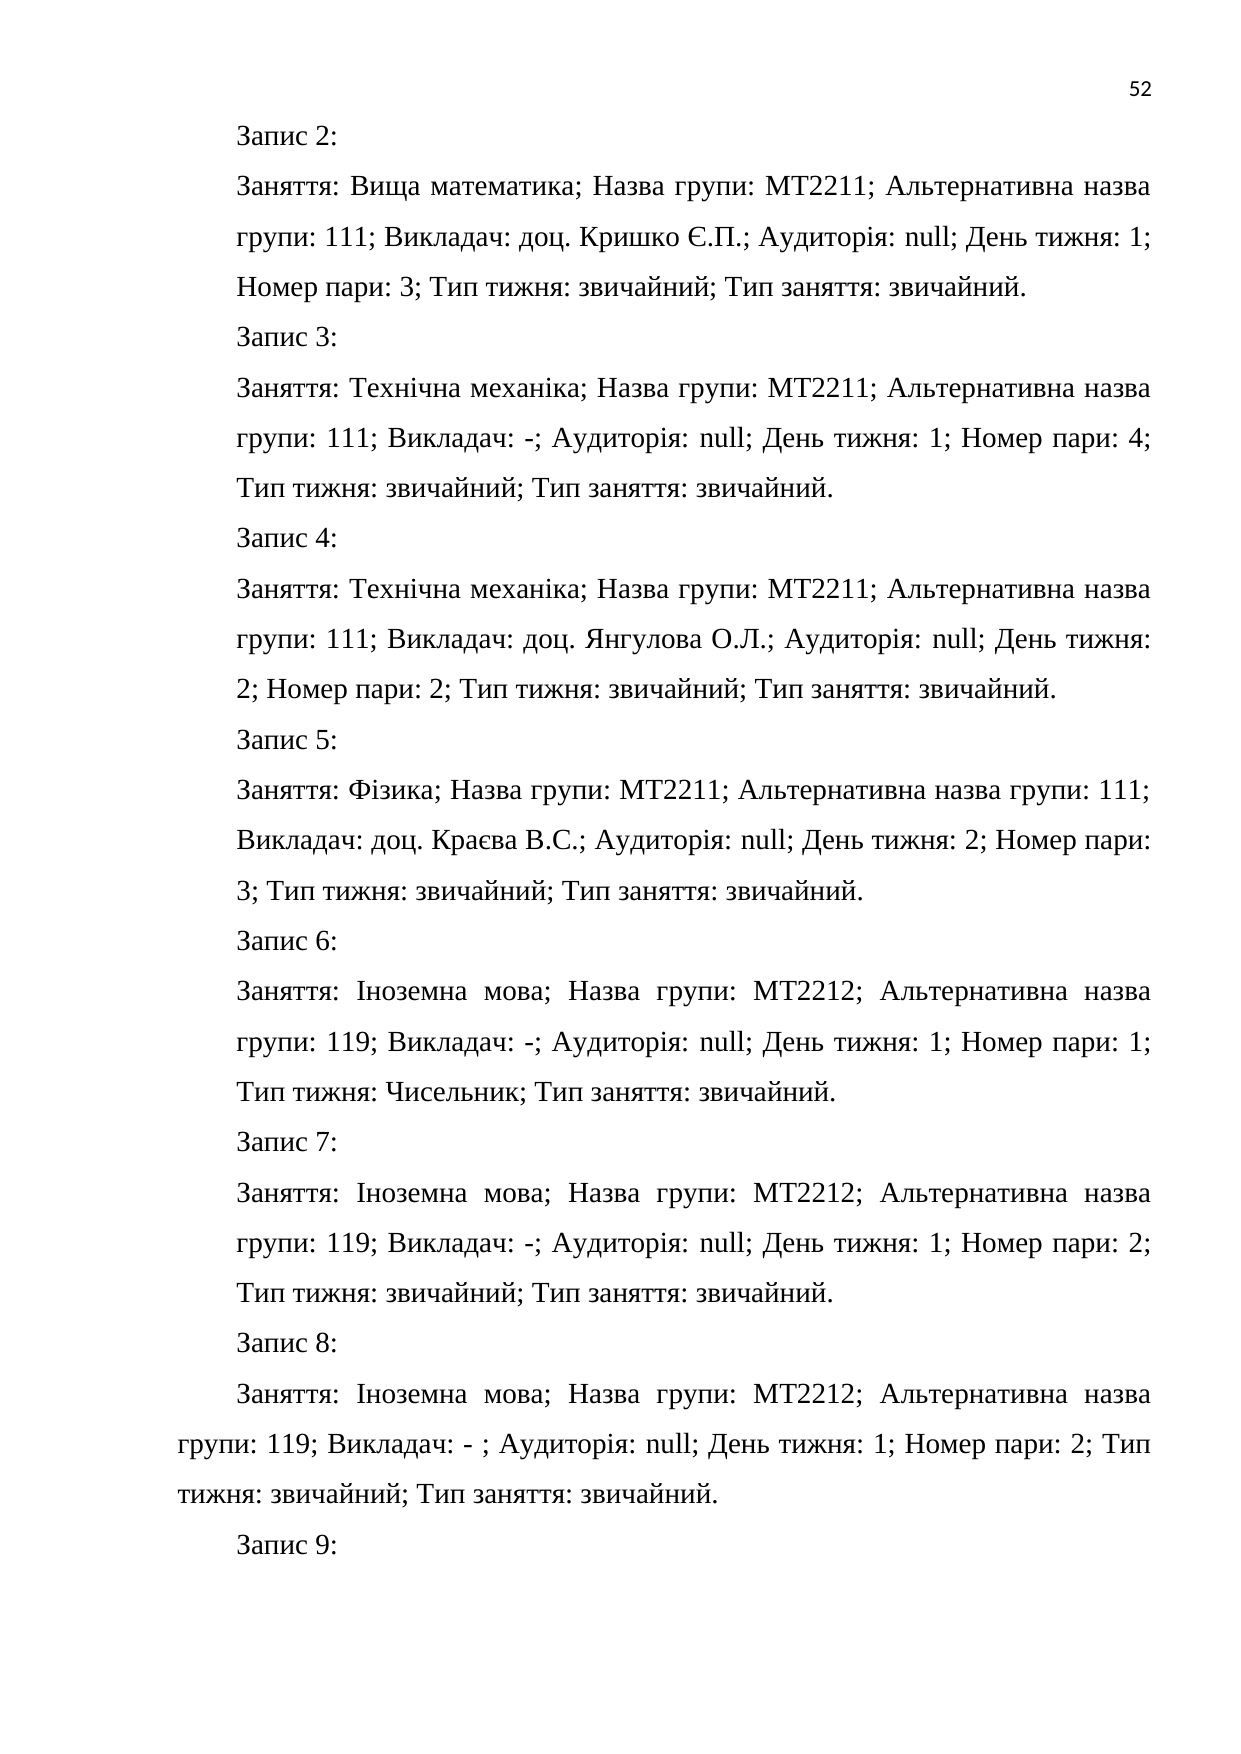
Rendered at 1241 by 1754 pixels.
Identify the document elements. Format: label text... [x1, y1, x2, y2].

list Запис 7: [177, 1124, 1152, 1158]
list Заняття: Іноземна мова; Назва групи: МТ2212; Альтернативна назва групи: 119; Викладач: -; Аудиторія: null; День тижня: 1; Номер пари: 2; Тип тижня: звичайний; Тип заняття: звичайний. [236, 1175, 1152, 1309]
list Заняття: Вища математика; Назва групи: МТ2211; Альтернативна назва групи: 111; Викладач: доц. Кришко Є.П.; Аудиторія: null; День тижня: 1; Номер пари: 3; Тип тижня: звичайний; Тип заняття: звичайний. [236, 168, 1152, 303]
list Заняття: Технічна механіка; Назва групи: МТ2211; Альтернативна назва групи: 111; Викладач: -; Аудиторія: null; День тижня: 1; Номер пари: 4; Тип тижня: звичайний; Тип заняття: звичайний. [236, 370, 1152, 504]
list Заняття: Технічна механіка; Назва групи: МТ2211; Альтернативна назва групи: 111; Викладач: доц. Янгулова О.Л.; Аудиторія: null; День тижня: 2; Номер пари: 2; Тип тижня: звичайний; Тип заняття: звичайний. [236, 571, 1152, 705]
list Запис 9: [177, 1527, 1152, 1560]
list Заняття: Іноземна мова; Назва групи: МТ2212; Альтернативна назва групи: 119; Викладач: - ; Аудиторія: null; День тижня: 1; Номер пари: 2; Тип тижня: звичайний; Тип заняття: звичайний. [177, 1376, 1152, 1510]
list Запис 5: [177, 722, 1152, 755]
list Запис 4: [177, 521, 1152, 554]
list Запис 6: [177, 923, 1152, 957]
list Запис 8: [177, 1326, 1152, 1359]
list Заняття: Іноземна мова; Назва групи: МТ2212; Альтернативна назва групи: 119; Викладач: -; Аудиторія: null; День тижня: 1; Номер пари: 1; Тип тижня: Чисельник; Тип заняття: звичайний. [236, 973, 1152, 1108]
list Заняття: Фізика; Назва групи: МТ2211; Альтернативна назва групи: 111; Викладач: доц. Краєва В.С.; Аудиторія: null; День тижня: 2; Номер пари: 3; Тип тижня: звичайний; Тип заняття: звичайний. [236, 772, 1152, 906]
list Запис 2: [177, 118, 1152, 152]
list Запис 3: [177, 319, 1152, 353]
